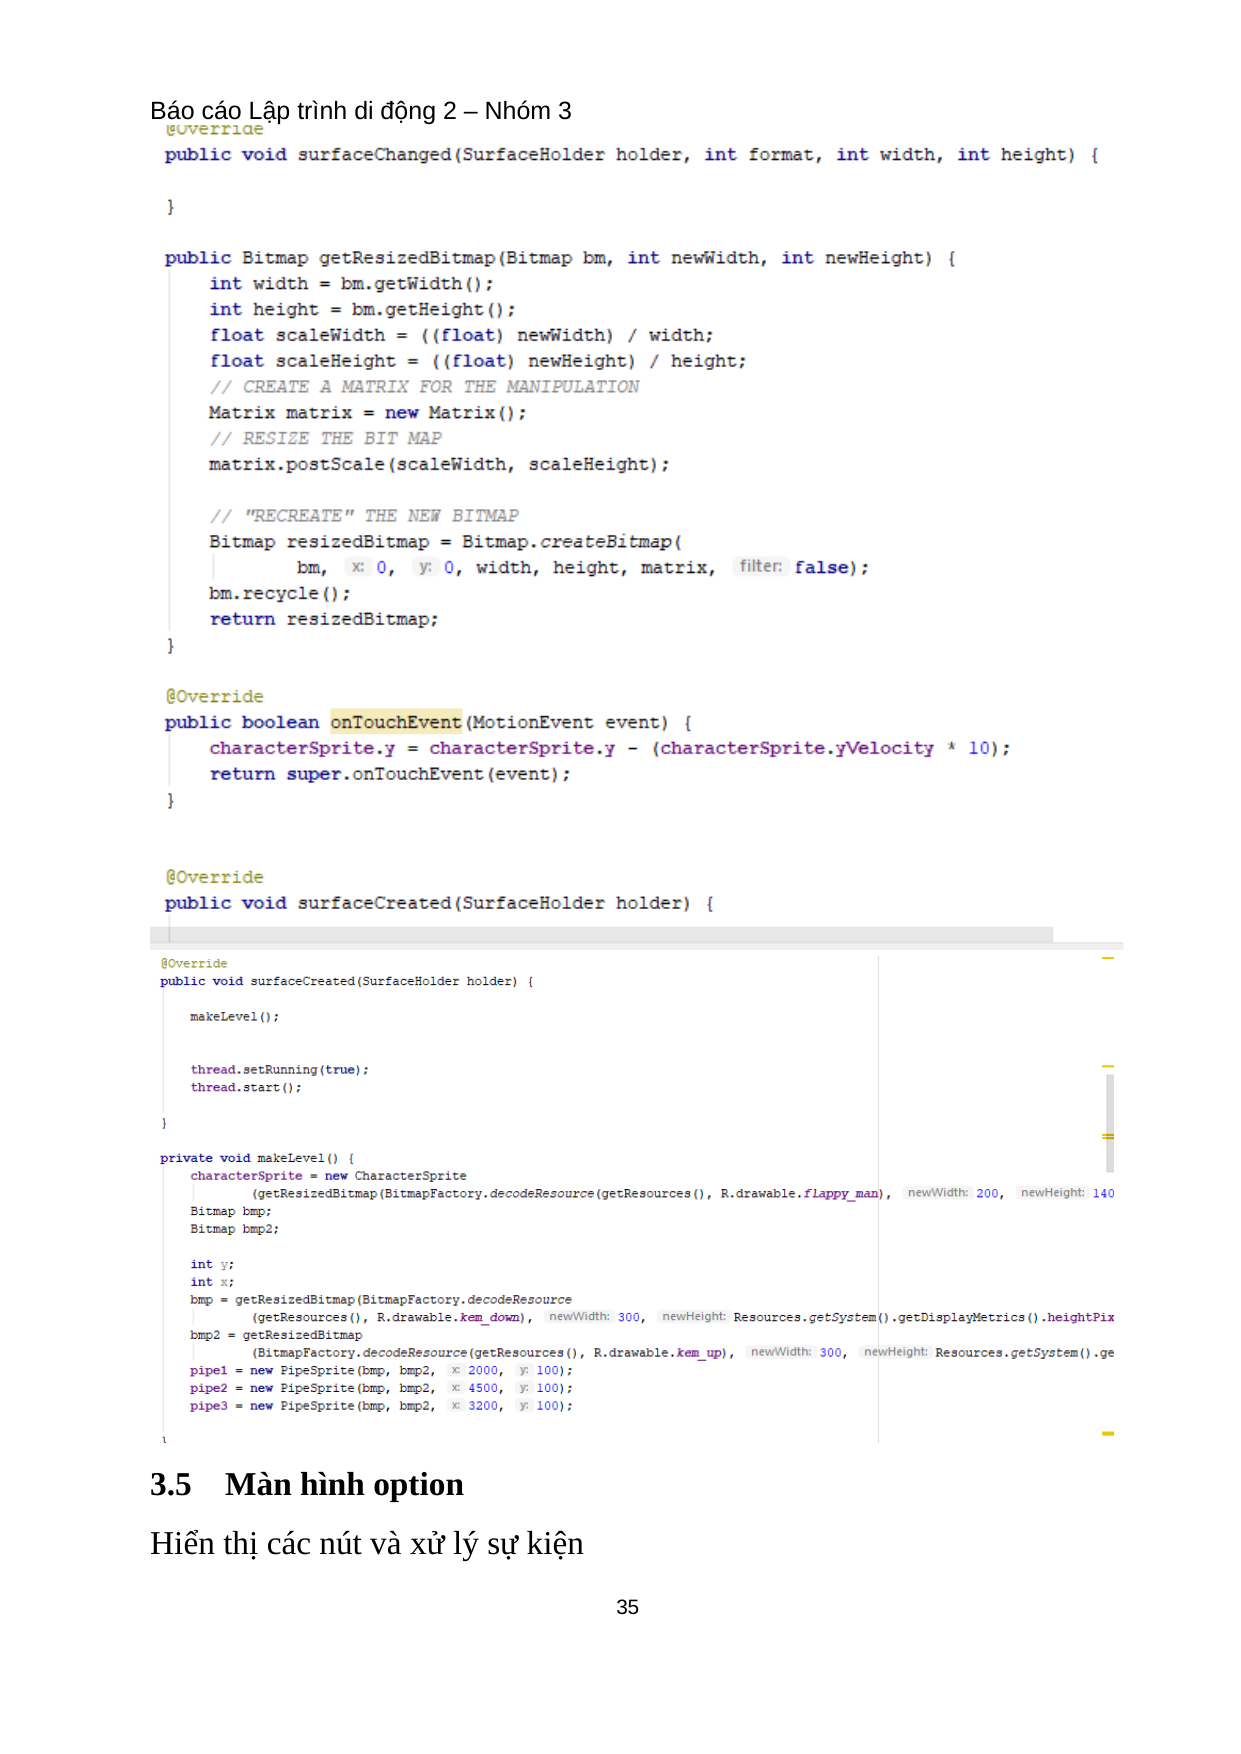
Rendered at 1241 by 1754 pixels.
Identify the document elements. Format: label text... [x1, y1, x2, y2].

picture [150, 956, 1114, 1443]
picture [150, 125, 1124, 950]
list Màn hình option [150, 1464, 1075, 1502]
text Hiển thị các nút và xử lý sự kiện [150, 1523, 1075, 1561]
